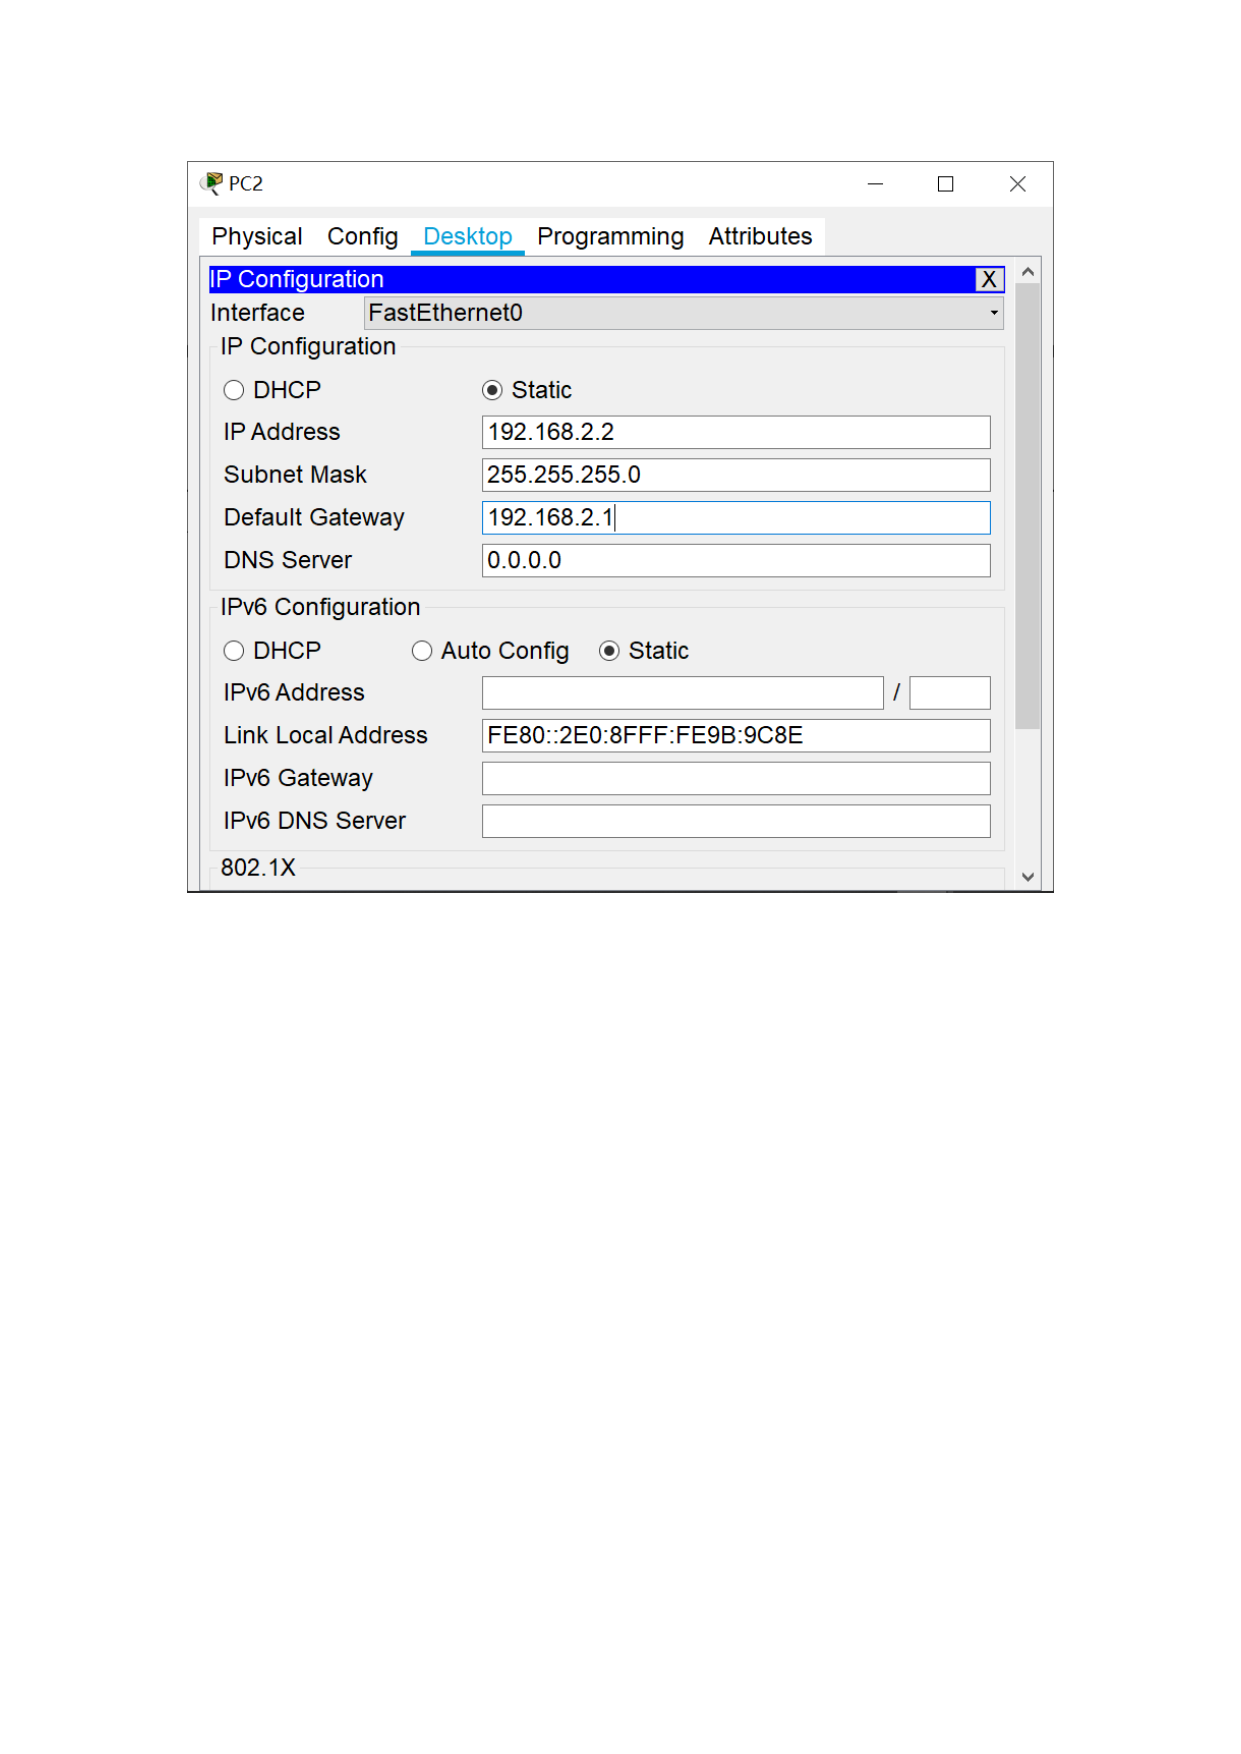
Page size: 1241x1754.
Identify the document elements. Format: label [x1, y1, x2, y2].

picture [187, 161, 1054, 893]
